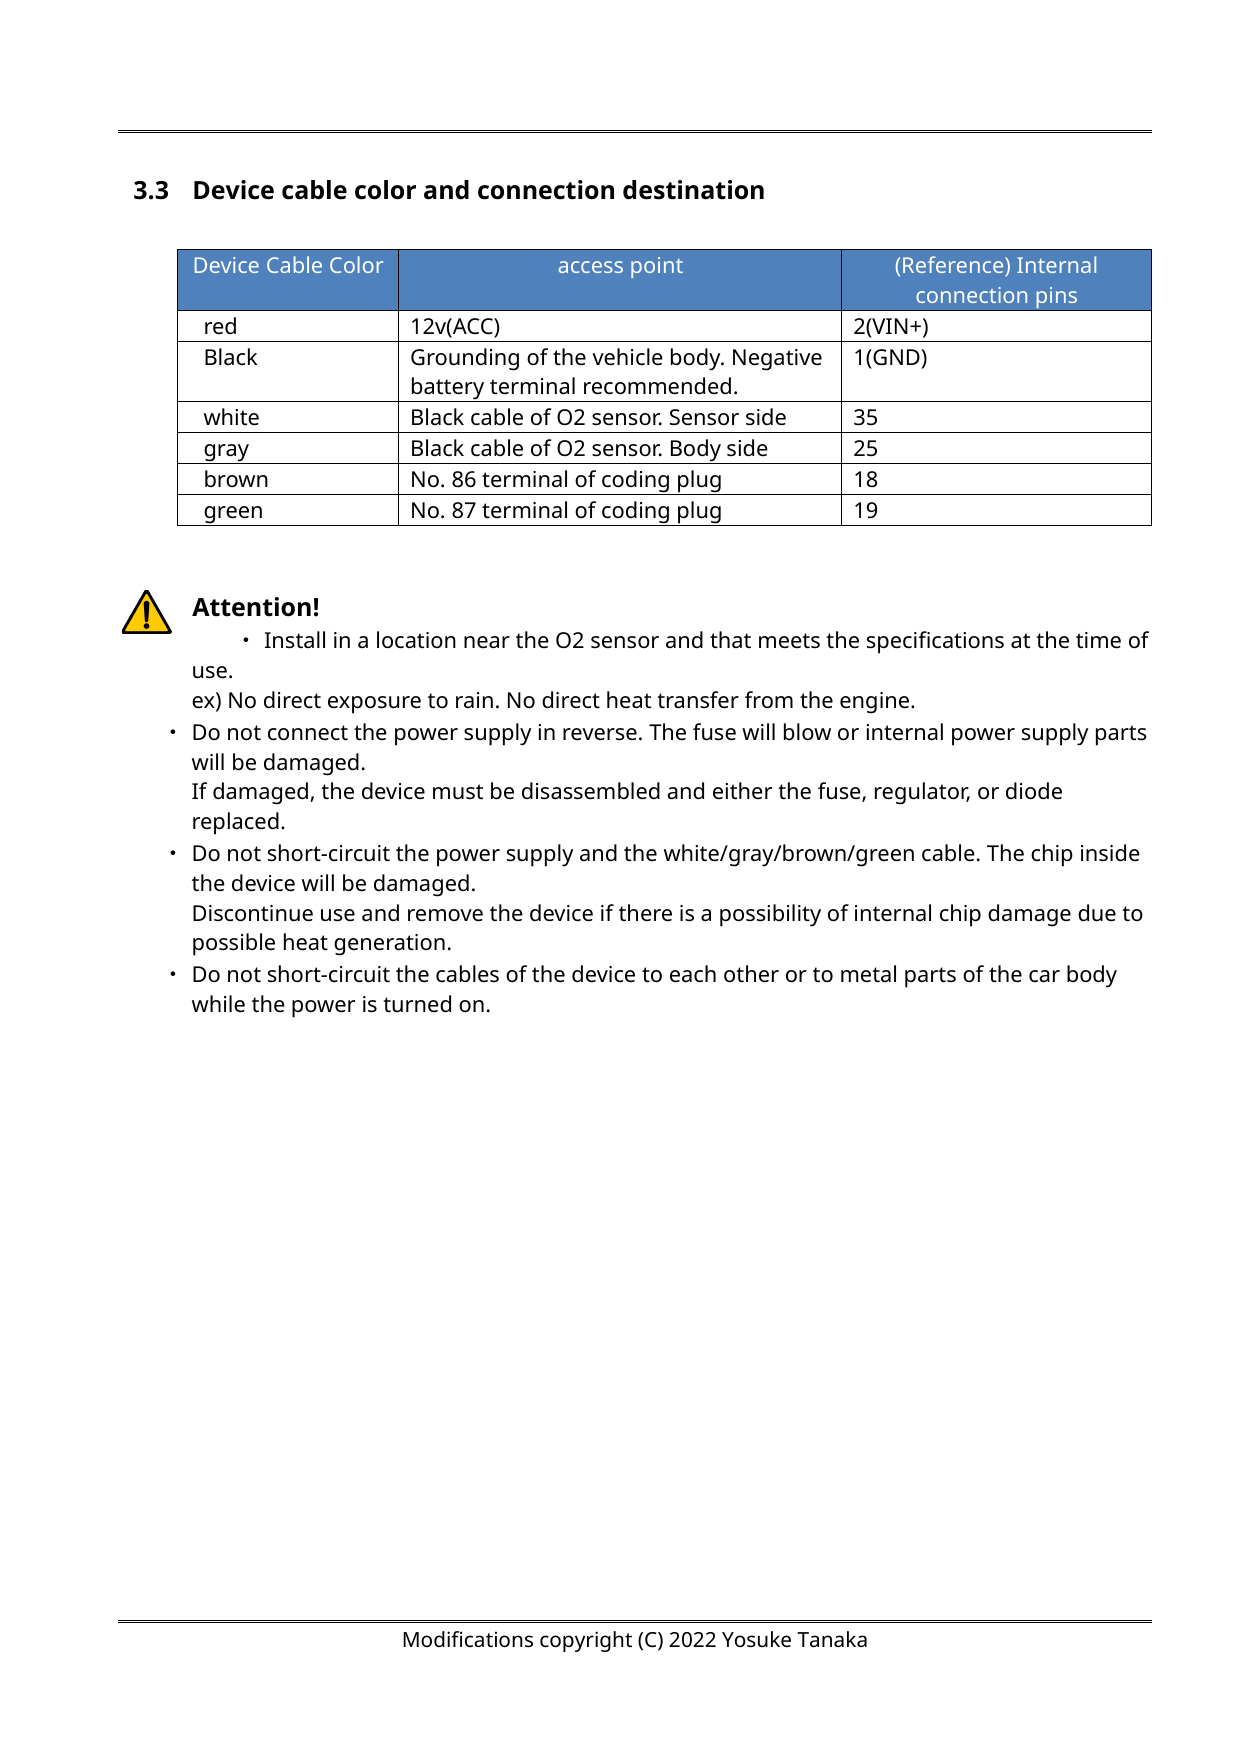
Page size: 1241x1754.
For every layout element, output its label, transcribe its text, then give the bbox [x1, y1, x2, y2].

table_cell 2(VIN+) [842, 311, 1151, 341]
table_cell 25 [842, 433, 1151, 463]
table_cell 19 [842, 495, 1151, 524]
text ex) No direct exposure to rain. No direct heat transfer from the engine. [191, 685, 1152, 715]
list Do not short-circuit the cables of the device to each other or to metal parts of the car body while the power is turned on. [163, 957, 1152, 1019]
list Do not short-circuit the power supply and the white/gray/brown/green cable. The chip inside the device will be damaged. [163, 836, 1152, 897]
table_cell No. 86 terminal of coding plug [399, 464, 841, 494]
table_cell Black [178, 342, 398, 401]
text If damaged, the device must be disassembled and either the fuse, regulator, or diode replaced. [191, 776, 1152, 836]
table_cell 12v(ACC) [399, 311, 841, 341]
title Attention! [192, 589, 1130, 623]
table_cell brown [178, 464, 398, 494]
table_cell white [178, 402, 398, 432]
table_cell 1(GND) [842, 342, 1151, 401]
list Do not connect the power supply in reverse. The fuse will blow or internal power supply parts will be damaged. [163, 715, 1152, 776]
table_cell 35 [842, 402, 1151, 432]
table_cell Black cable of O2 sensor. Sensor side [399, 402, 841, 432]
table_cell green [178, 495, 398, 524]
table_cell No. 87 terminal of coding plug [399, 495, 841, 524]
table_cell Black cable of O2 sensor. Body side [399, 433, 841, 463]
table_cell 18 [842, 464, 1151, 494]
list Install in a location near the O2 sensor and that meets the specifications at the time of use. [163, 623, 1152, 685]
table_cell Grounding of the vehicle body. Negative battery terminal recommended. [399, 342, 841, 401]
table_cell gray [178, 433, 398, 463]
subtitle Device cable color and connection destination [133, 173, 1130, 207]
picture [121, 590, 172, 634]
table_header (Reference) Internal connection pins [842, 250, 1151, 310]
table_header access point [399, 250, 841, 310]
text Discontinue use and remove the device if there is a possibility of internal chip damage due to possible heat generation. [191, 897, 1152, 957]
table_cell red [178, 311, 398, 341]
table_header Device Cable Color [178, 250, 398, 310]
